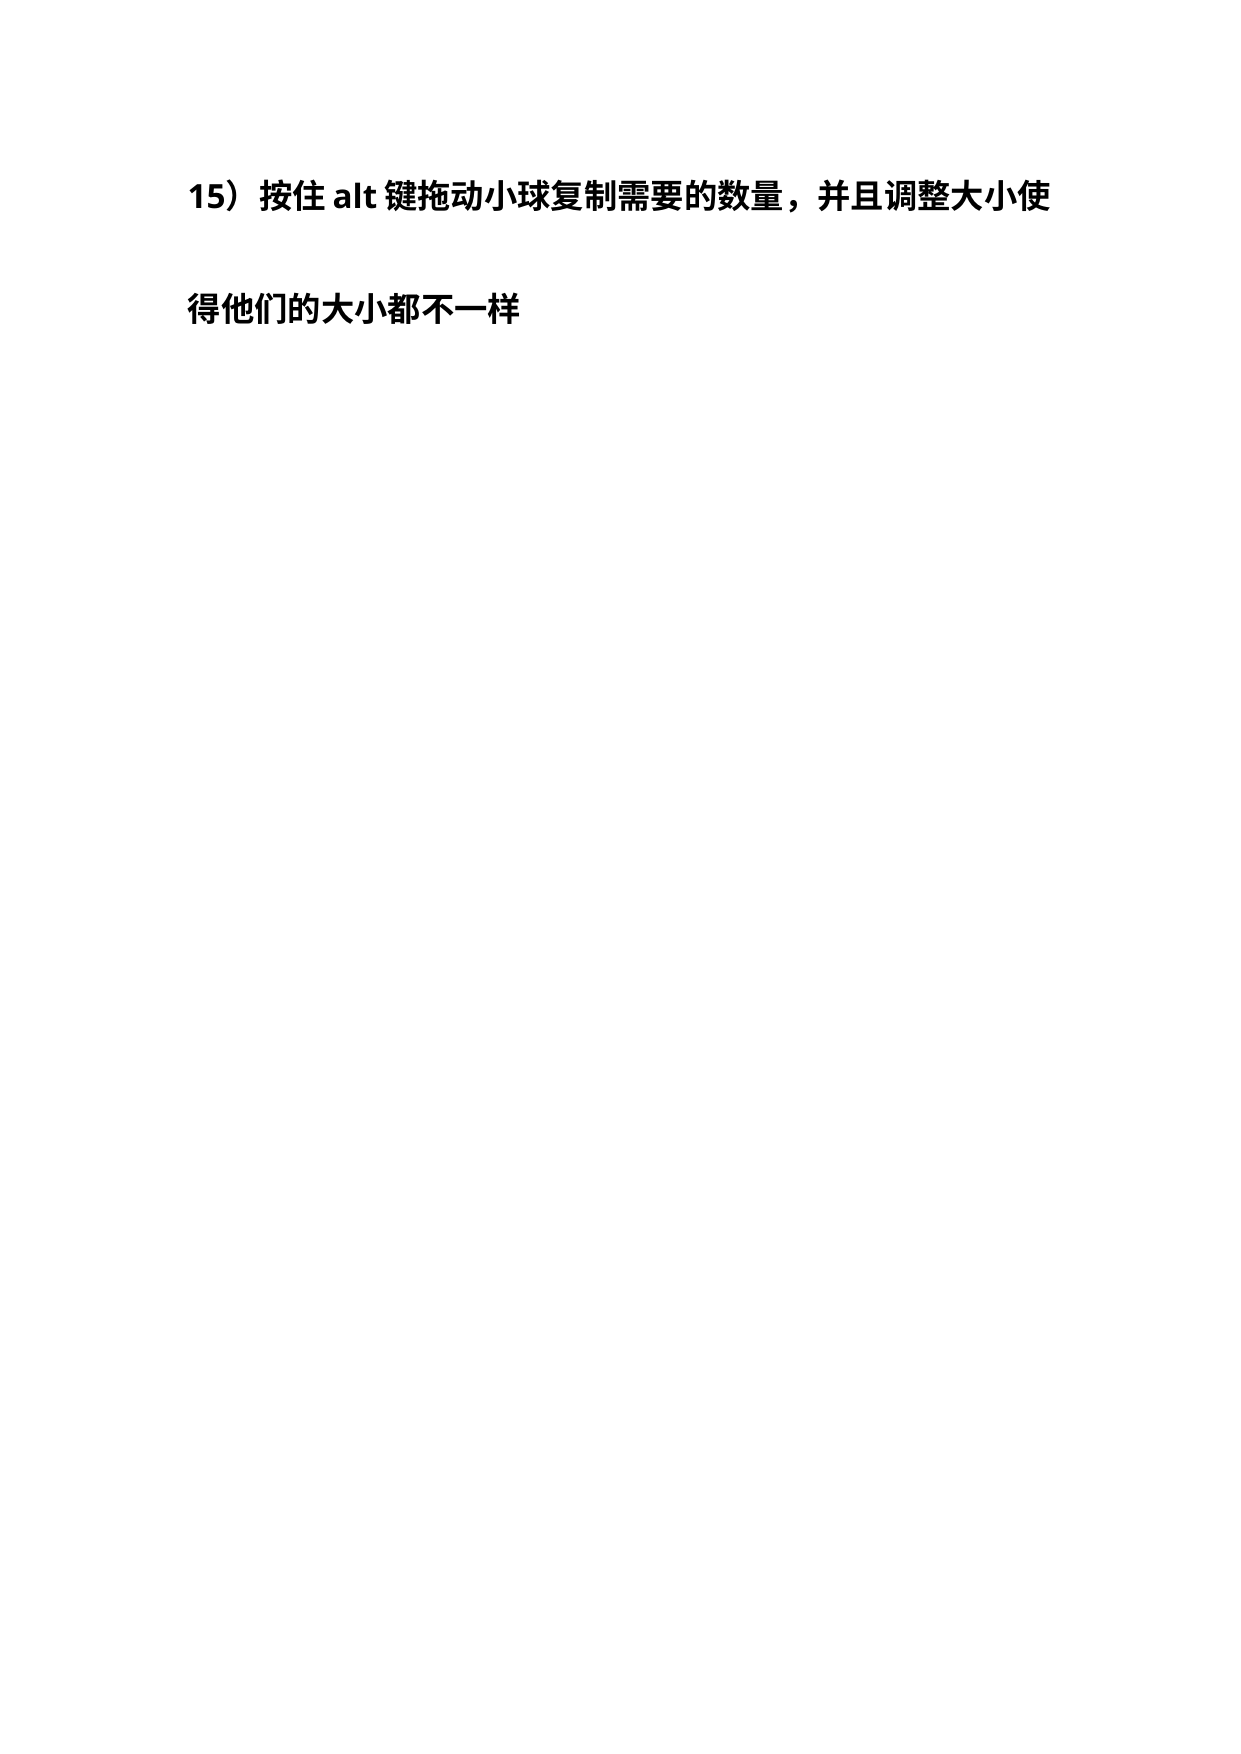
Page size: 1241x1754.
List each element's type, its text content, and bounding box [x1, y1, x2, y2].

subtitle 15）按住alt键拖动小球复制需要的数量，并且调整大小使得他们的大小都不一样 [187, 162, 1053, 339]
